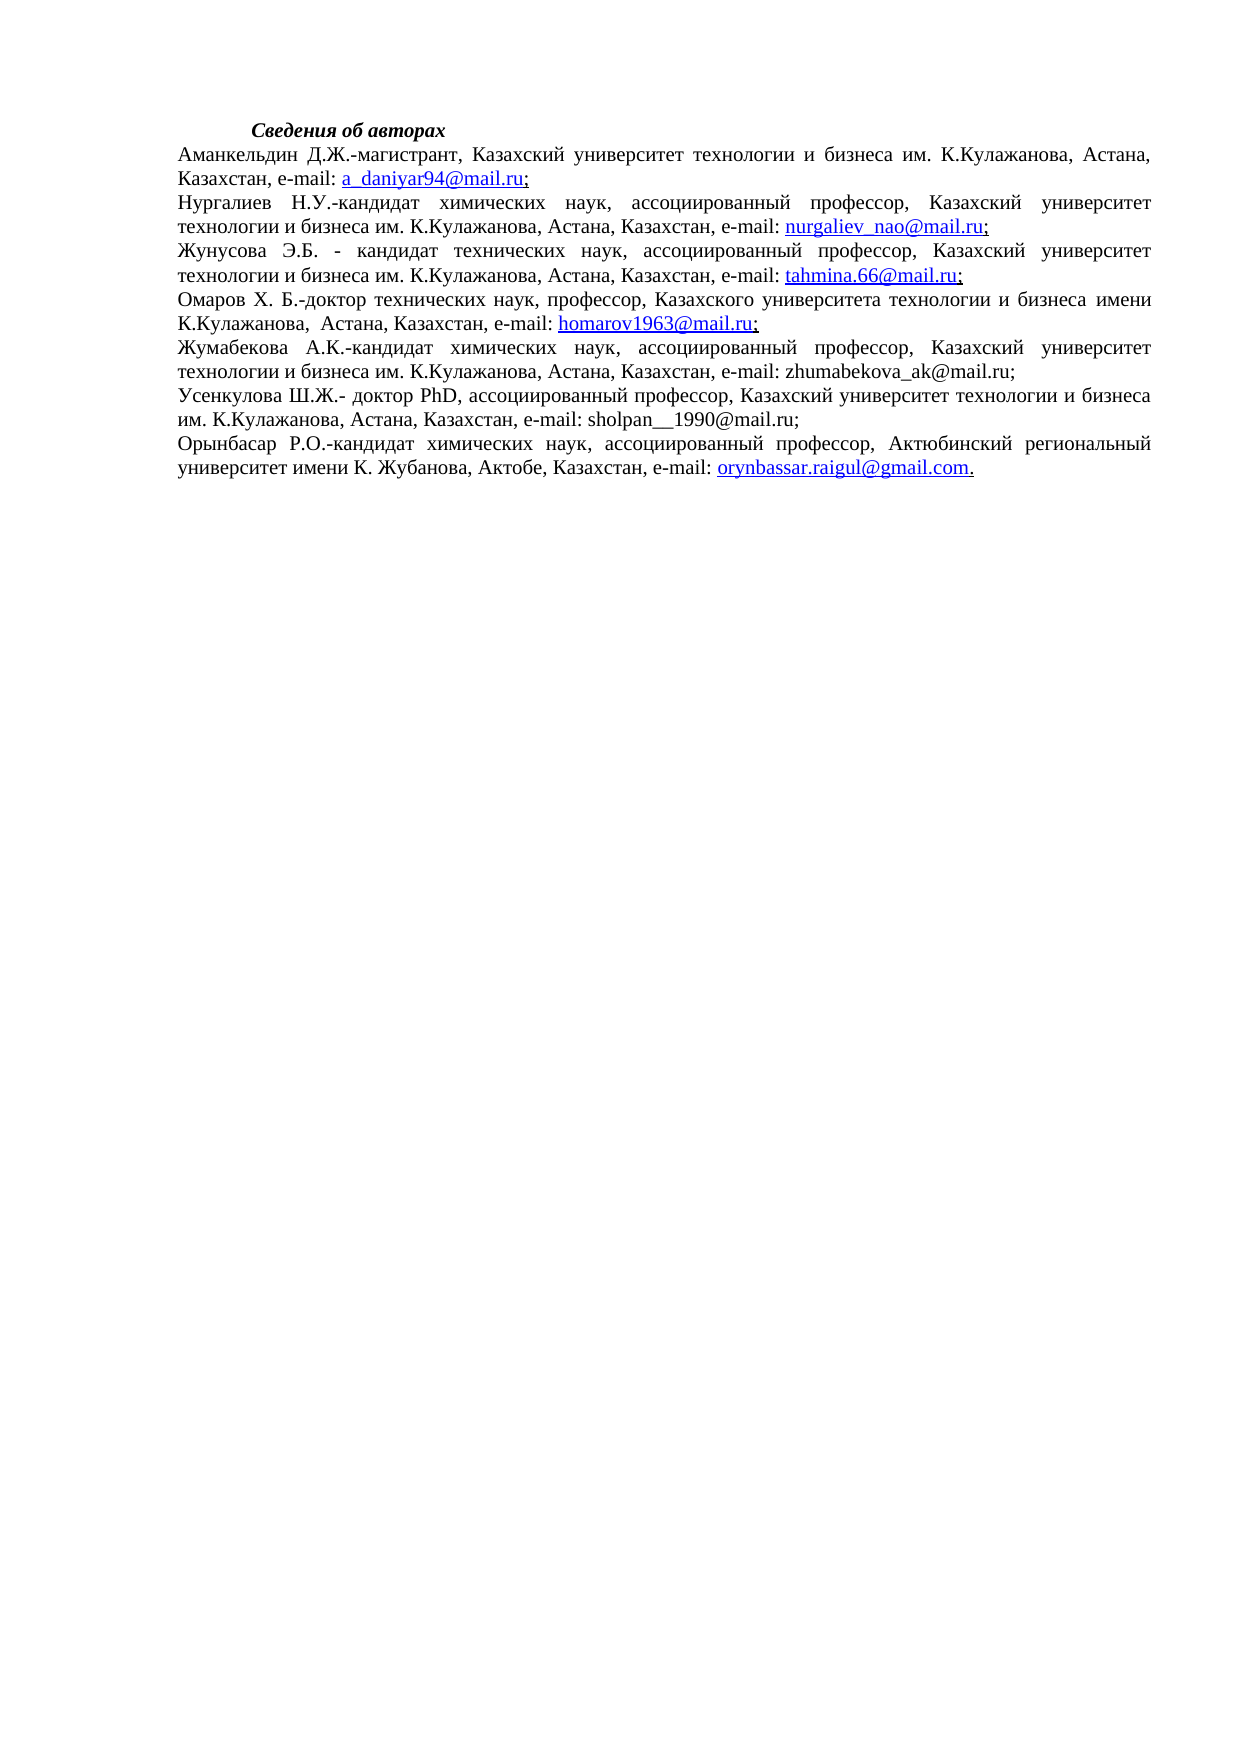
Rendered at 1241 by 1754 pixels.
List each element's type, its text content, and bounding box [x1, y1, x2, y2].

text Омаров Х. Б.-доктор технических наук, профессор, Казахского университета технологии и бизнеса имени К.Кулажанова, Астана, Казахстан, e-mail: homarov1963@mail.ru; [177, 287, 1152, 335]
text Орынбасар Р.О.-кандидат химических наук, ассоциированный профессор, Актюбинский региональный университет имени К. Жубанова, Актобе, Казахстан, е-mail: orynbassar.raigul@gmail.com. [177, 431, 1152, 479]
text Усенкулова Ш.Ж.- доктор PhD, ассоциированный профессор, Казахский университет технологии и бизнеса им. К.Кулажанова, Астана, Казахстан, e-mail: sholpan__1990@mail.ru; [177, 383, 1152, 431]
text Жунусова Э.Б. - кандидат технических наук, ассоциированный профессор, Казахский университет технологии и бизнеса им. К.Кулажанова, Астана, Казахстан, e-mail: tahmina.66@mail.ru; [177, 238, 1152, 287]
text Жумабекова А.К.-кандидат химических наук, ассоциированный профессор, Казахский университет технологии и бизнеса им. К.Кулажанова, Астана, Казахстан, e-mail: zhumabekova_ak@mail.ru; [177, 335, 1152, 383]
text Аманкельдин Д.Ж.-магистрант, Казахский университет технологии и бизнеса им. К.Кулажанова, Астана, Казахстан, e-mail: a_daniyar94@mail.ru; [177, 142, 1152, 190]
text Сведения об авторах [177, 118, 1152, 142]
text Нургалиев Н.У.-кандидат химических наук, ассоциированный профессор, Казахский университет технологии и бизнеса им. К.Кулажанова, Астана, Казахстан, e-mail: nurgaliev_nao@mail.ru; [177, 190, 1152, 238]
